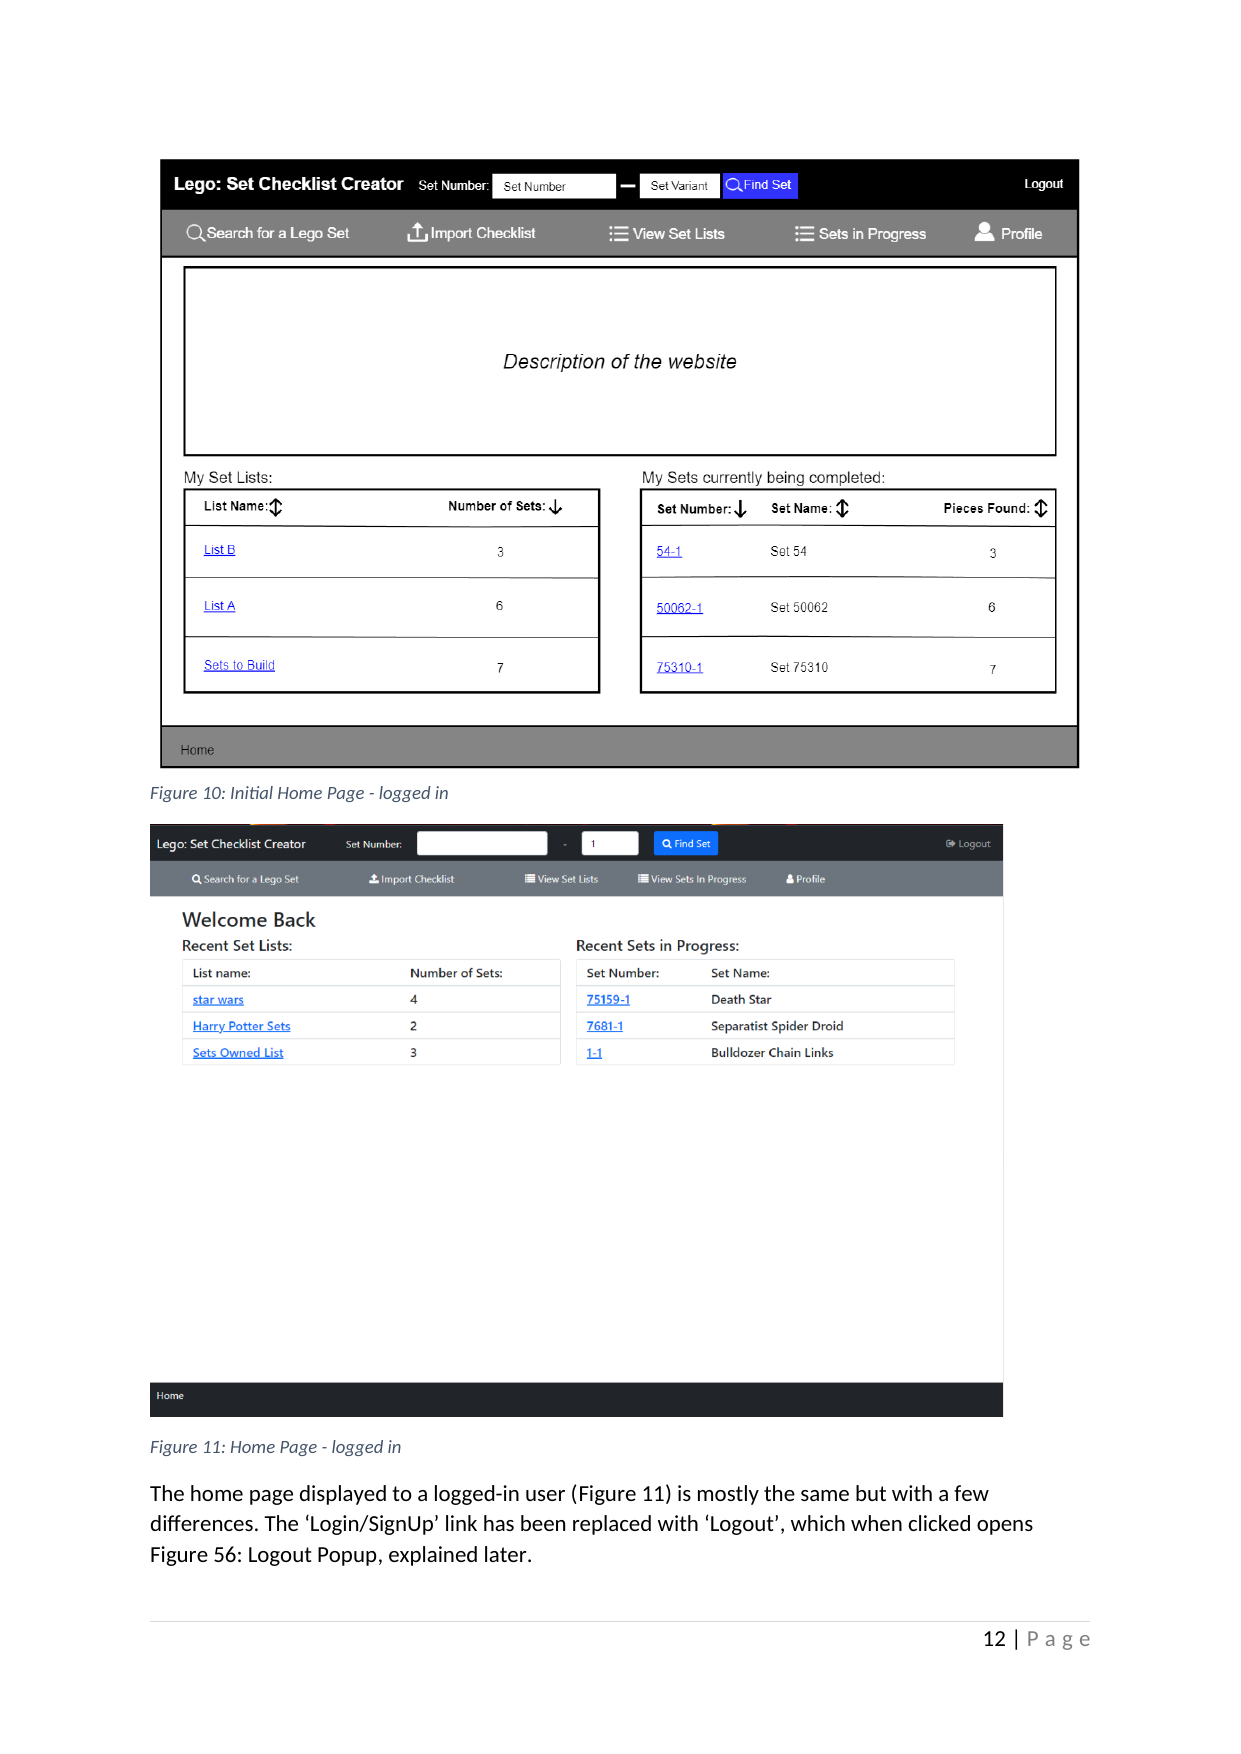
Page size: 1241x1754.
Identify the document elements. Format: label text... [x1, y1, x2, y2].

picture [150, 150, 1091, 779]
text Figure 11: Home Page - logged in [150, 1436, 1090, 1458]
text The home page displayed to a logged-in user (Figure 11) is mostly the same but with a few differences. The ‘Login/SignUp’ link has been replaced with ‘Logout’, which when clicked opens Figure 56: Logout Popup, explained later. [150, 1479, 1090, 1568]
text Figure 10: Initial Home Page - logged in [150, 781, 1090, 804]
picture [150, 824, 1004, 1417]
